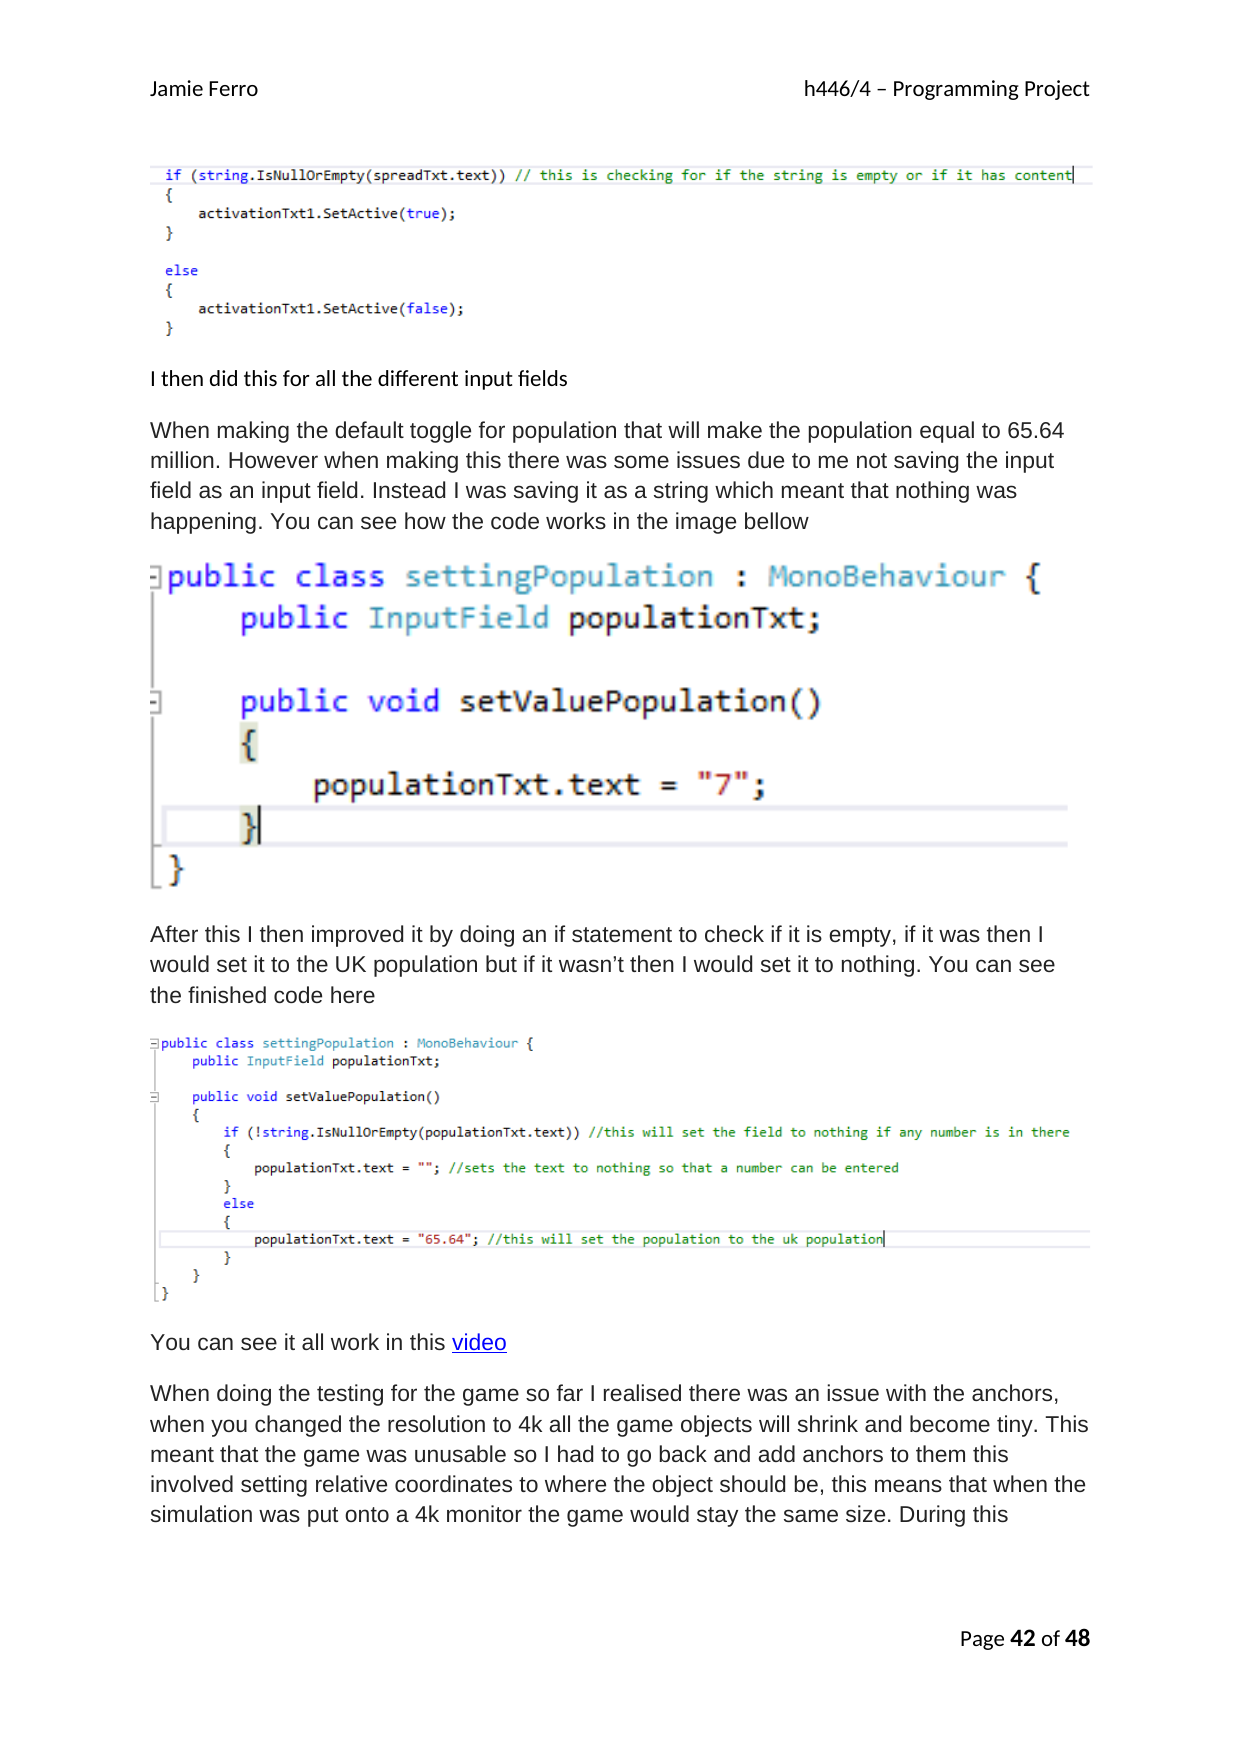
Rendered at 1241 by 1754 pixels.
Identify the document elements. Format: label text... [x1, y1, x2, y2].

text You can see it all work in this video [150, 1329, 1090, 1356]
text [150, 1380, 1090, 1527]
picture [150, 1032, 1091, 1305]
text I then did this for all the different input fields [150, 364, 1090, 392]
picture [150, 558, 1068, 897]
text After this I then improved it by doing an if statement to check if it is empty, if it was then I would set it to the UK population but if it wasn’t then I would set it to nothing. You can see the finished code here [150, 921, 1090, 1008]
text When making the default toggle for population that will make the population equal to 65.64 million. However when making this there was some issues due to me not saving the input field as an input field. Instead I was saving it as a string which meant that nothing was happening. You can see how the code works in the image bellow [150, 417, 1090, 534]
picture [150, 150, 1093, 339]
